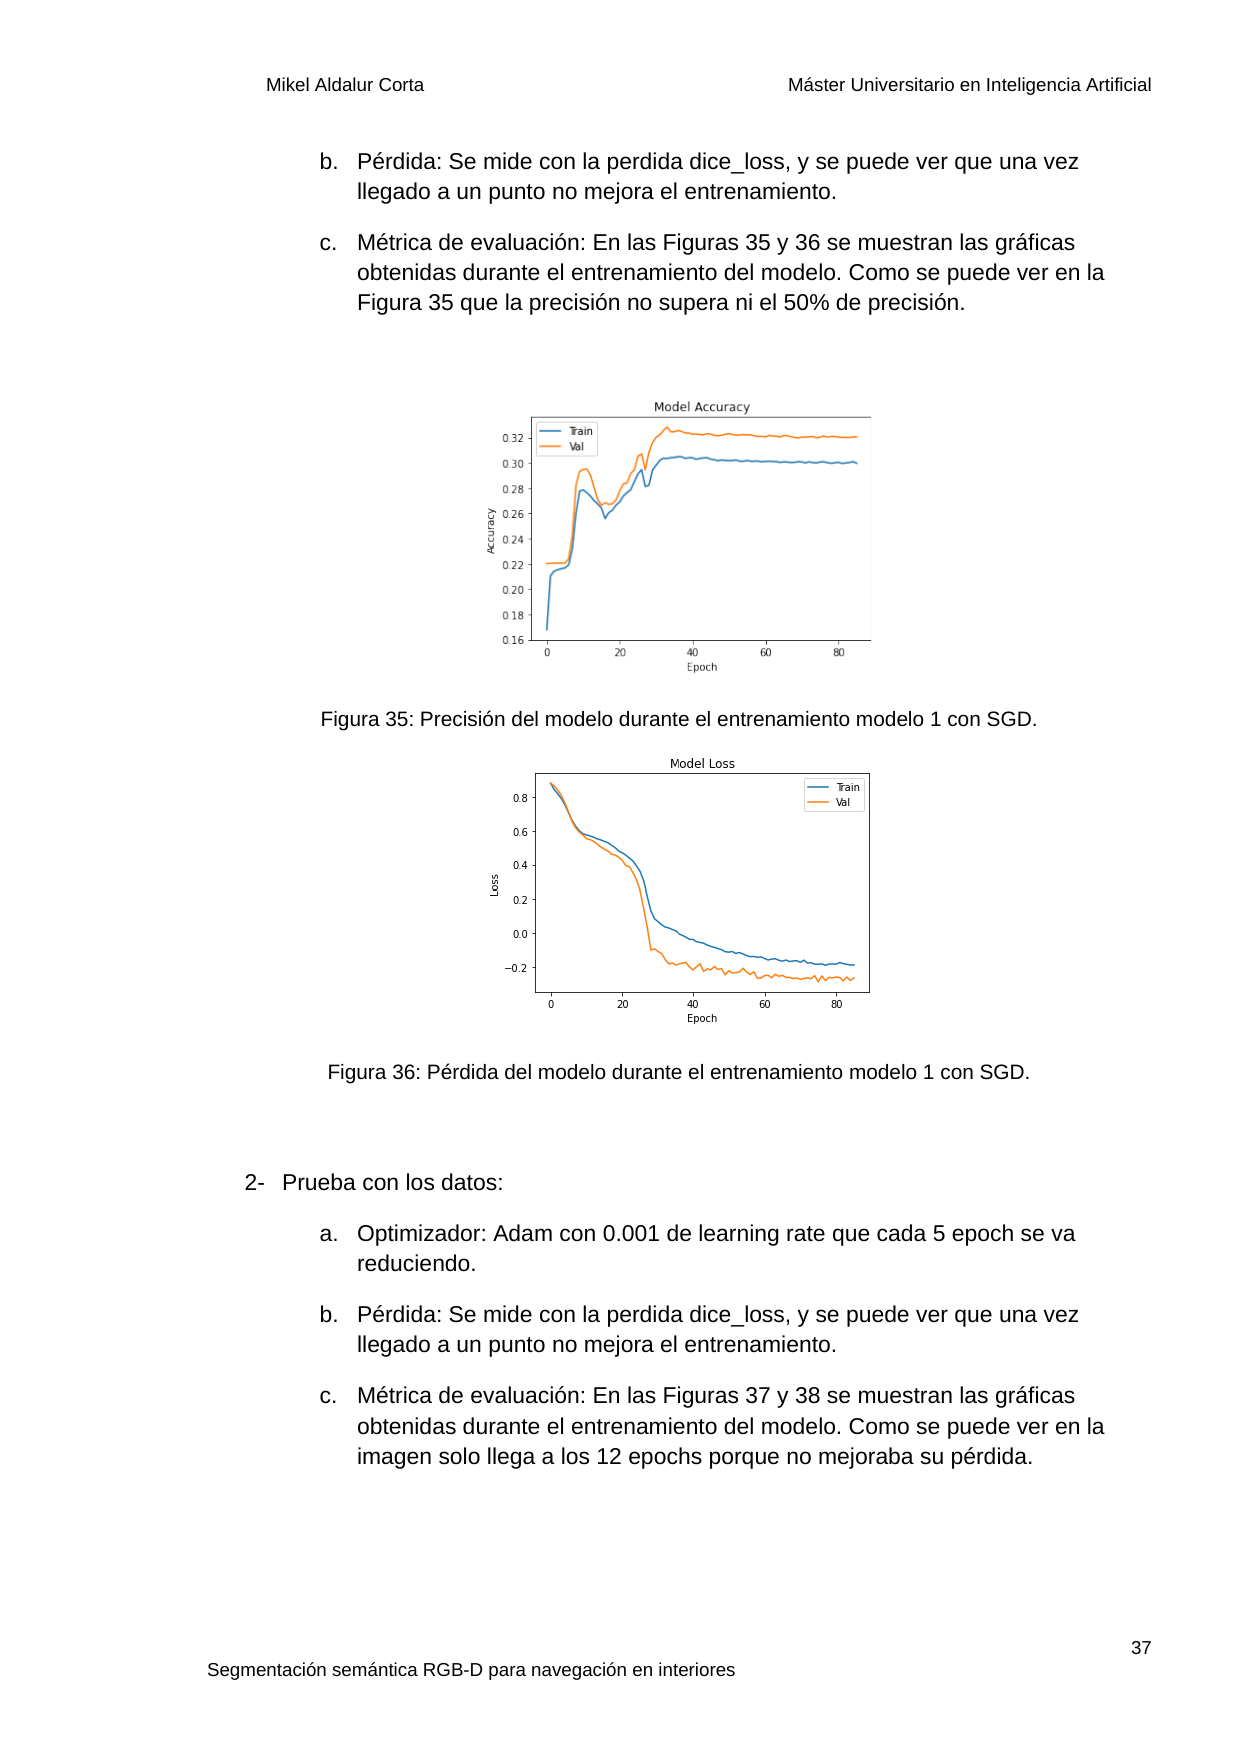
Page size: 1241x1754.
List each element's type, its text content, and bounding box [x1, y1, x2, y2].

list Optimizador: Adam con 0.001 de learning rate que cada 5 epoch se va reduciendo. [319, 1220, 1152, 1277]
list Métrica de evaluación: En las Figuras 37 y 38 se muestran las gráficas obtenidas durante el entrenamiento del modelo. Como se puede ver en la imagen solo llega a los 12 epochs porque no mejoraba su pérdida. [319, 1382, 1152, 1469]
list Pérdida: Se mide con la perdida dice_loss, y se puede ver que una vez llegado a un punto no mejora el entrenamiento. [319, 1301, 1152, 1358]
picture [487, 400, 872, 673]
list Prueba con los datos: [244, 1169, 1152, 1195]
list Métrica de evaluación: En las Figuras 35 y 36 se muestran las gráficas obtenidas durante el entrenamiento del modelo. Como se puede ver en la Figura 35 que la precisión no supera ni el 50% de precisión. [319, 229, 1152, 316]
text Figura 35: Precisión del modelo durante el entrenamiento modelo 1 con SGD. [207, 707, 1152, 731]
text Figura 36: Pérdida del modelo durante el entrenamiento modelo 1 con SGD. [207, 1060, 1152, 1084]
list Pérdida: Se mide con la perdida dice_loss, y se puede ver que una vez llegado a un punto no mejora el entrenamiento. [319, 148, 1152, 204]
picture [487, 755, 872, 1027]
